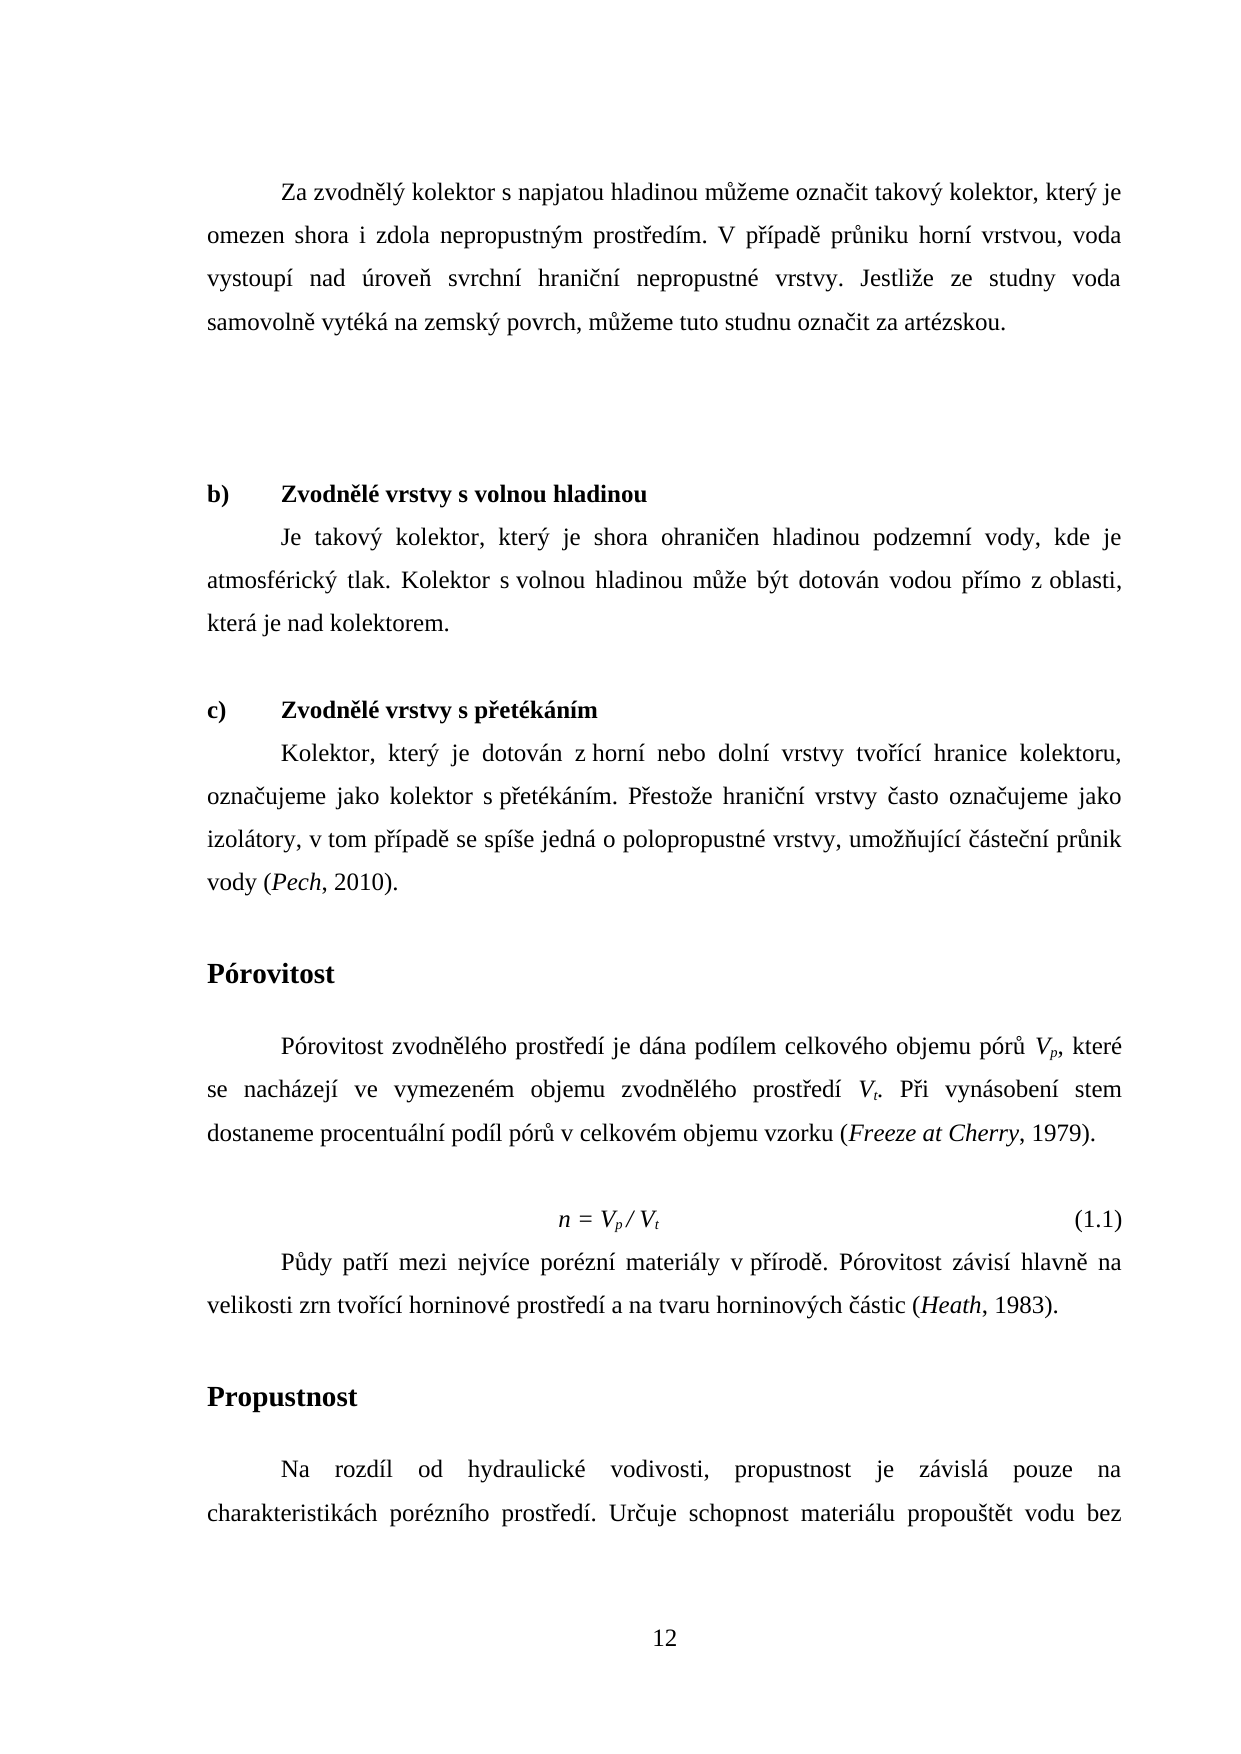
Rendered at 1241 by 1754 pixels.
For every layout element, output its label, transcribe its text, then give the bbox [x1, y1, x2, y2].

subtitle Pórovitost [207, 956, 1122, 990]
list Půdy patří mezi nejvíce porézní materiály v přírodě. Pórovitost závisí hlavně na velikosti zrn tvořící horninové prostředí a na tvaru horninových částic (Heath, 1983). [207, 1247, 1122, 1319]
list Kolektor, který je dotován z horní nebo dolní vrstvy tvořící hranice kolektoru, označujeme jako kolektor s přetékáním. Přestože hraniční vrstvy často označujeme jako izolátory, v tom případě se spíše jedná o polopropustné vrstvy, umožňující částeční průnik vody (Pech, 2010). [207, 738, 1122, 896]
list Zvodnělé vrstvy s volnou hladinou [207, 479, 1122, 508]
list Za zvodnělý kolektor s napjatou hladinou můžeme označit takový kolektor, který je omezen shora i zdola nepropustným prostředím. V případě průniku horní vrstvou, voda vystoupí nad úroveň svrchní hraniční nepropustné vrstvy. Jestliže ze studny voda samovolně vytéká na zemský povrch, můžeme tuto studnu označit za artézskou. [207, 177, 1122, 335]
list Pórovitost zvodnělého prostředí je dána podílem celkového objemu pórů Vp, které se nacházejí ve vymezeném objemu zvodnělého prostředí Vt. Při vynásobení stem dostaneme procentuální podíl pórů v celkovém objemu vzorku (Freeze at Cherry, 1979). [207, 1031, 1122, 1146]
list n = Vp / Vt (1.1) [207, 1204, 1122, 1233]
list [207, 1454, 1122, 1526]
list Zvodnělé vrstvy s přetékáním [207, 695, 1122, 723]
subtitle Propustnost [207, 1379, 1122, 1413]
list Je takový kolektor, který je shora ohraničen hladinou podzemní vody, kde je atmosférický tlak. Kolektor s volnou hladinou může být dotován vodou přímo z oblasti, která je nad kolektorem. [207, 522, 1122, 637]
